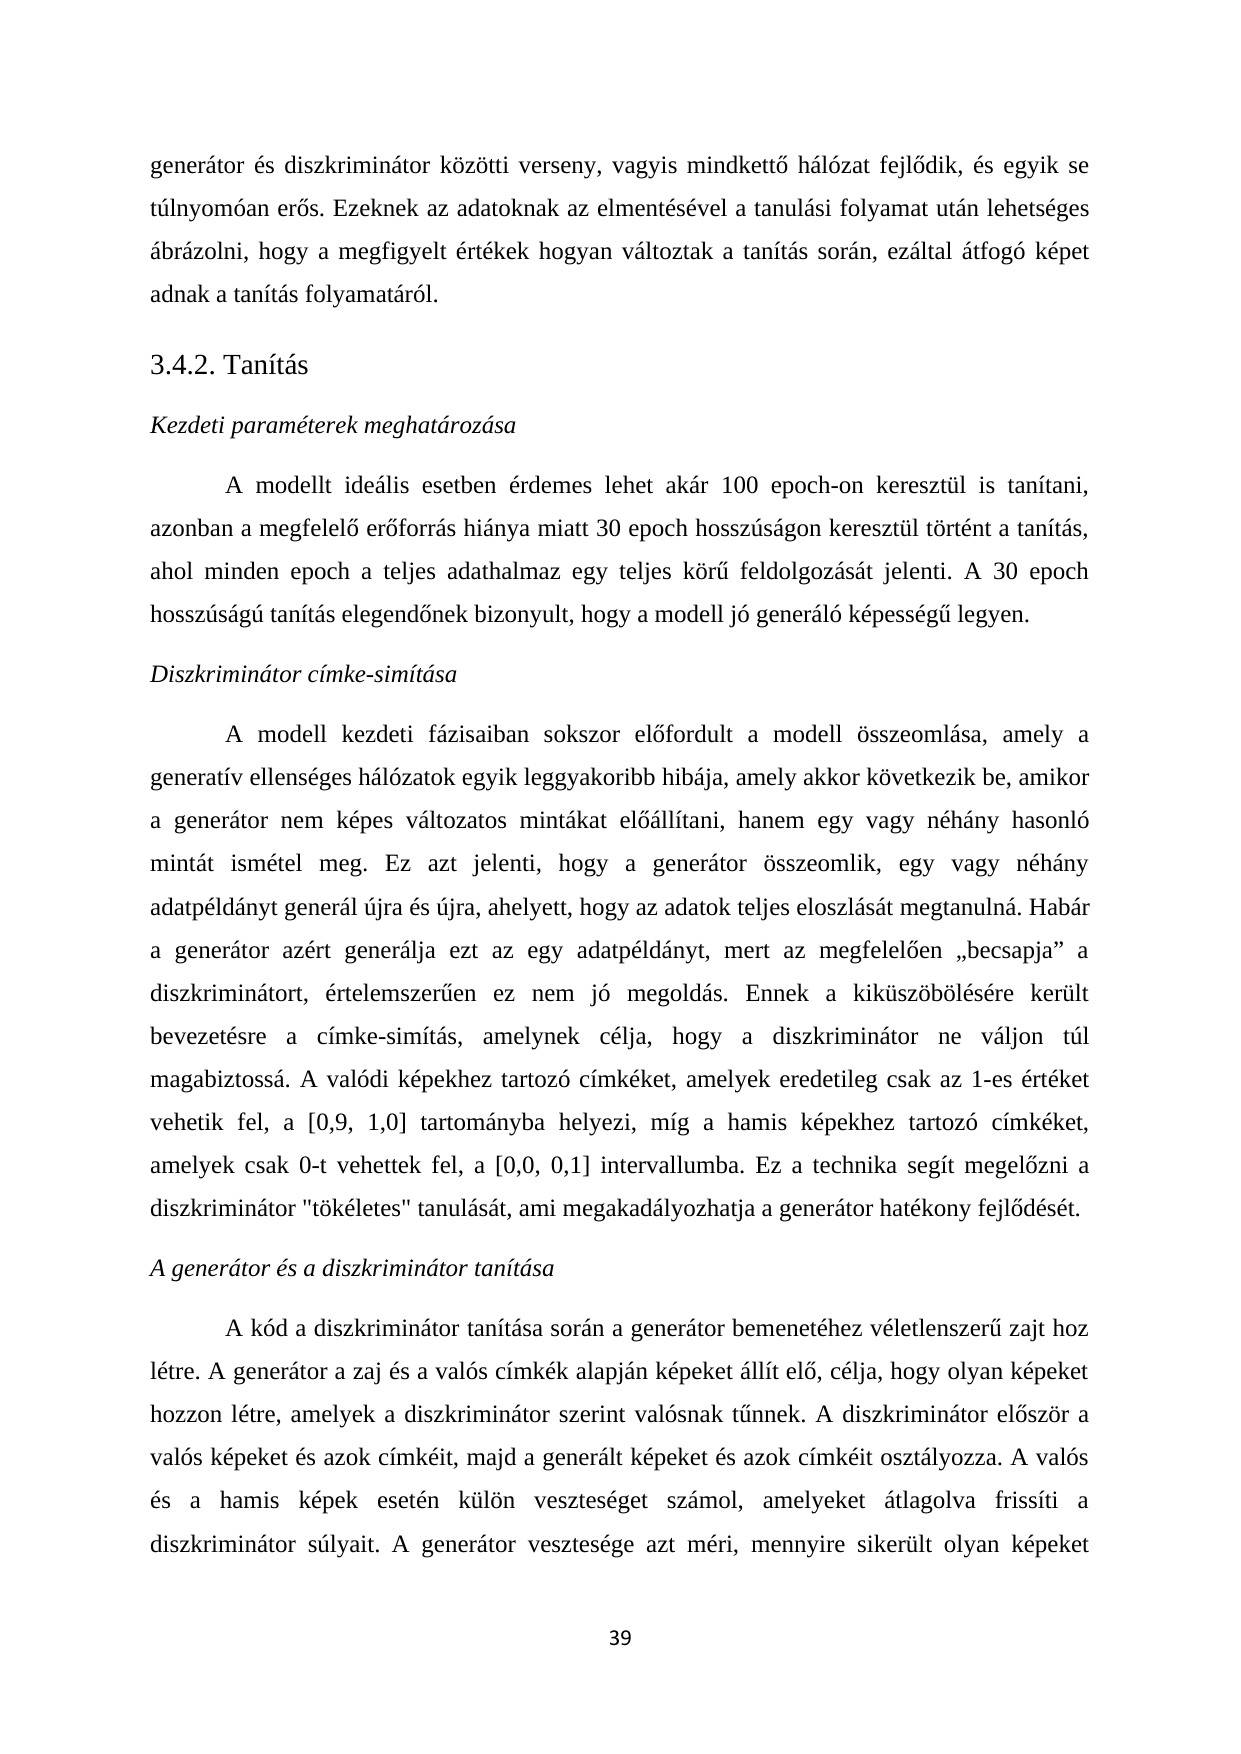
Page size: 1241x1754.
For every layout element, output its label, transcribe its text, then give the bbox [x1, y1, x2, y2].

subtitle 3.4.2. Tanítás [150, 347, 1090, 381]
text A modellt ideális esetben érdemes lehet akár 100 epoch-on keresztül is tanítani, azonban a megfelelő erőforrás hiánya miatt 30 epoch hosszúságon keresztül történt a tanítás, ahol minden epoch a teljes adathalmaz egy teljes körű feldolgozását jelenti. A 30 epoch hosszúságú tanítás elegendőnek bizonyult, hogy a modell jó generáló képességű legyen. [150, 470, 1090, 628]
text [150, 1313, 1090, 1558]
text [150, 150, 1090, 308]
text Kezdeti paraméterek meghatározása [150, 410, 1090, 439]
text Diszkriminátor címke-simítása [150, 659, 1090, 688]
text A modell kezdeti fázisaiban sokszor előfordult a modell összeomlása, amely a generatív ellenséges hálózatok egyik leggyakoribb hibája, amely akkor következik be, amikor a generátor nem képes változatos mintákat előállítani, hanem egy vagy néhány hasonló mintát ismétel meg. Ez azt jelenti, hogy a generátor összeomlik, egy vagy néhány adatpéldányt generál újra és újra, ahelyett, hogy az adatok teljes eloszlását megtanulná. Habár a generátor azért generálja ezt az egy adatpéldányt, mert az megfelelően „becsapja” a diszkriminátort, értelemszerűen ez nem jó megoldás. Ennek a kiküszöbölésére került bevezetésre a címke-simítás, amelynek célja, hogy a diszkriminátor ne váljon túl magabiztossá. A valódi képekhez tartozó címkéket, amelyek eredetileg csak az 1-es értéket vehetik fel, a [0,9, 1,0] tartományba helyezi, míg a hamis képekhez tartozó címkéket, amelyek csak 0-t vehettek fel, a [0,0, 0,1] intervallumba. Ez a technika segít megelőzni a diszkriminátor "tökéletes" tanulását, ami megakadályozhatja a generátor hatékony fejlődését. [150, 719, 1090, 1222]
text A generátor és a diszkriminátor tanítása [150, 1253, 1090, 1282]
